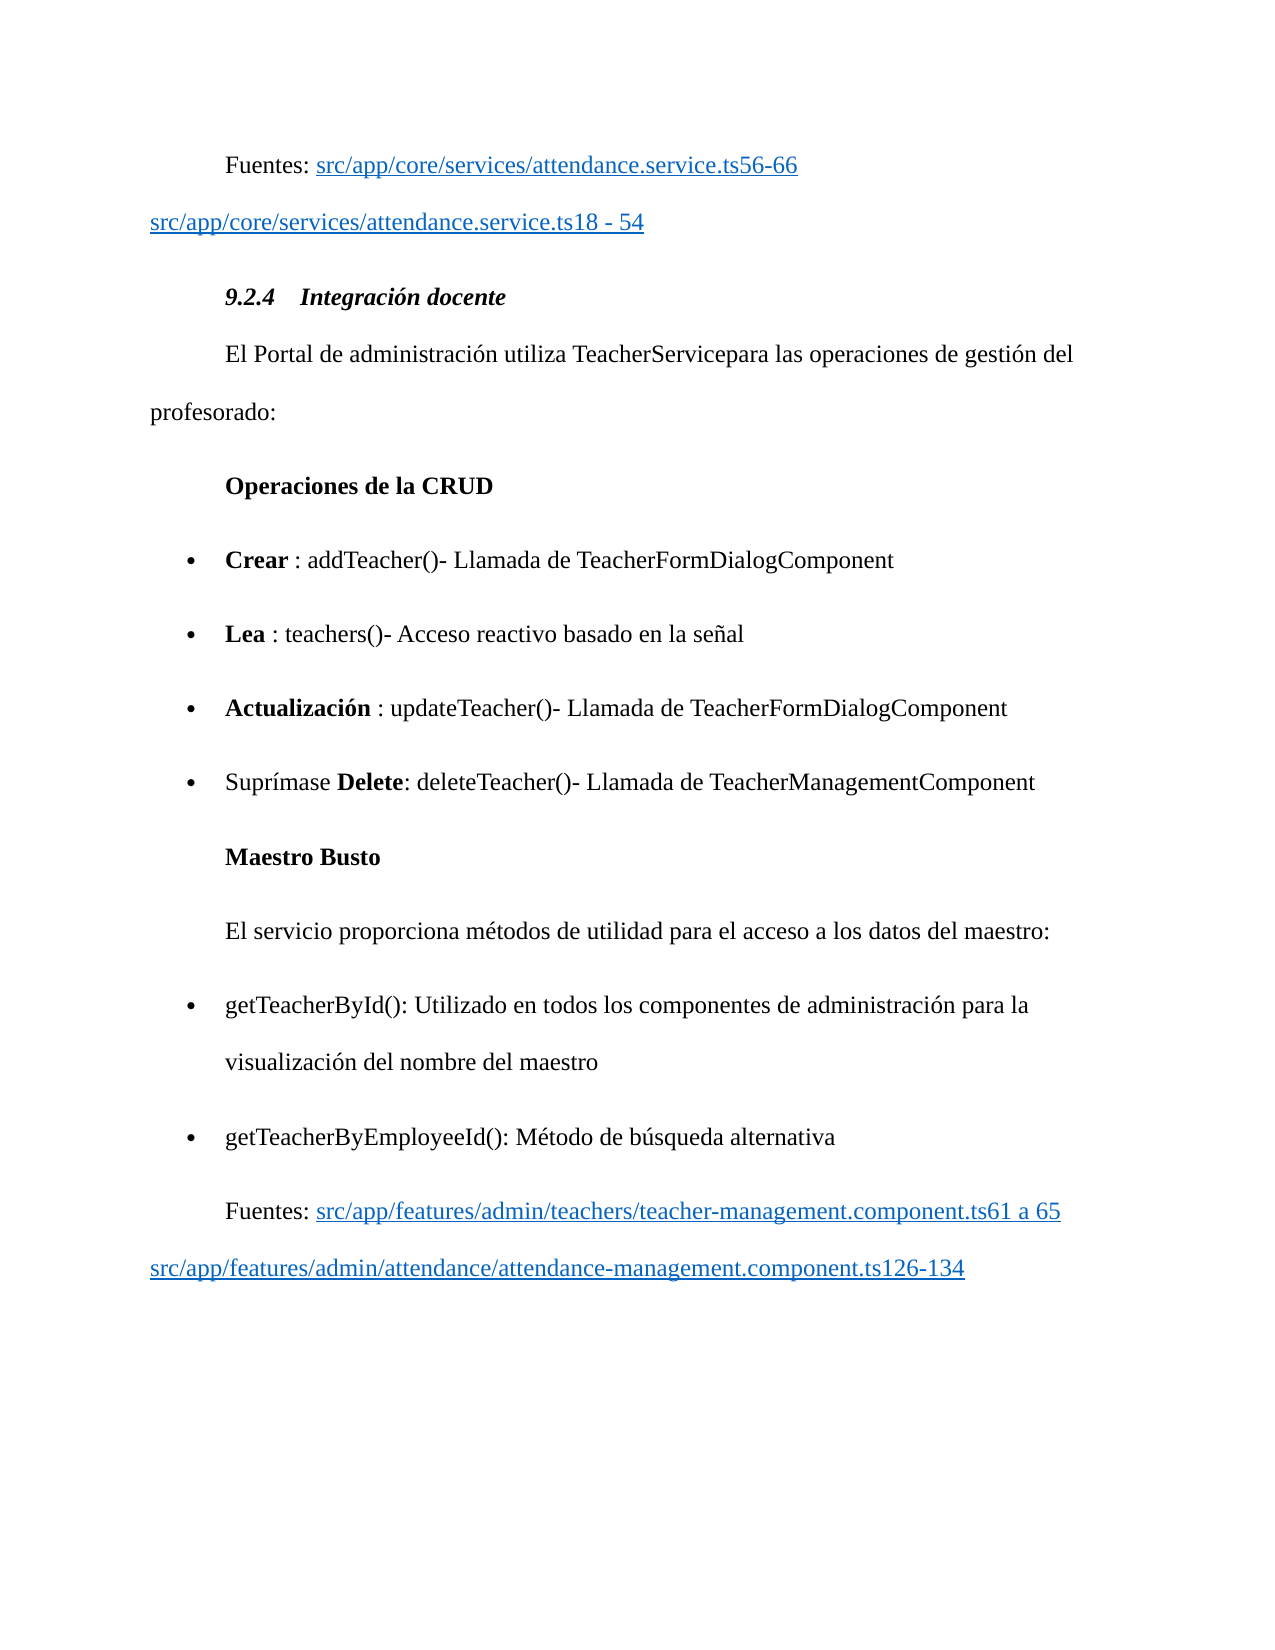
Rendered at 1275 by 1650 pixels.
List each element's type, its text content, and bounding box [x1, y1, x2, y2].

text Fuentes: src/app/features/admin/teachers/teacher-management.component.ts61 a 65 src/app/features/admin/attendance/attendance-management.component.ts126-134 [150, 1196, 1125, 1282]
list Crear : addTeacher()- Llamada de TeacherFormDialogComponent [187, 545, 1125, 574]
list getTeacherById(): Utilizado en todos los componentes de administración para la visualización del nombre del maestro [187, 990, 1125, 1076]
list Suprímase Delete: deleteTeacher()- Llamada de TeacherManagementComponent [187, 767, 1125, 796]
text Operaciones de la CRUD [150, 471, 1125, 499]
text Fuentes: src/app/core/services/attendance.service.ts56-66 src/app/core/services/attendance.service.ts18 - 54 [150, 150, 1125, 236]
list Actualización : updateTeacher()- Llamada de TeacherFormDialogComponent [187, 693, 1125, 722]
list Lea : teachers()- Acceso reactivo basado en la señal [187, 619, 1125, 648]
list getTeacherByEmployeeId(): Método de búsqueda alternativa [187, 1122, 1125, 1150]
text Maestro Busto [150, 842, 1125, 870]
text El Portal de administración utiliza TeacherServicepara las operaciones de gestión del profesorado: [150, 339, 1125, 425]
text El servicio proporciona métodos de utilidad para el acceso a los datos del maestro: [150, 916, 1125, 944]
subtitle Integración docente [225, 282, 1125, 310]
